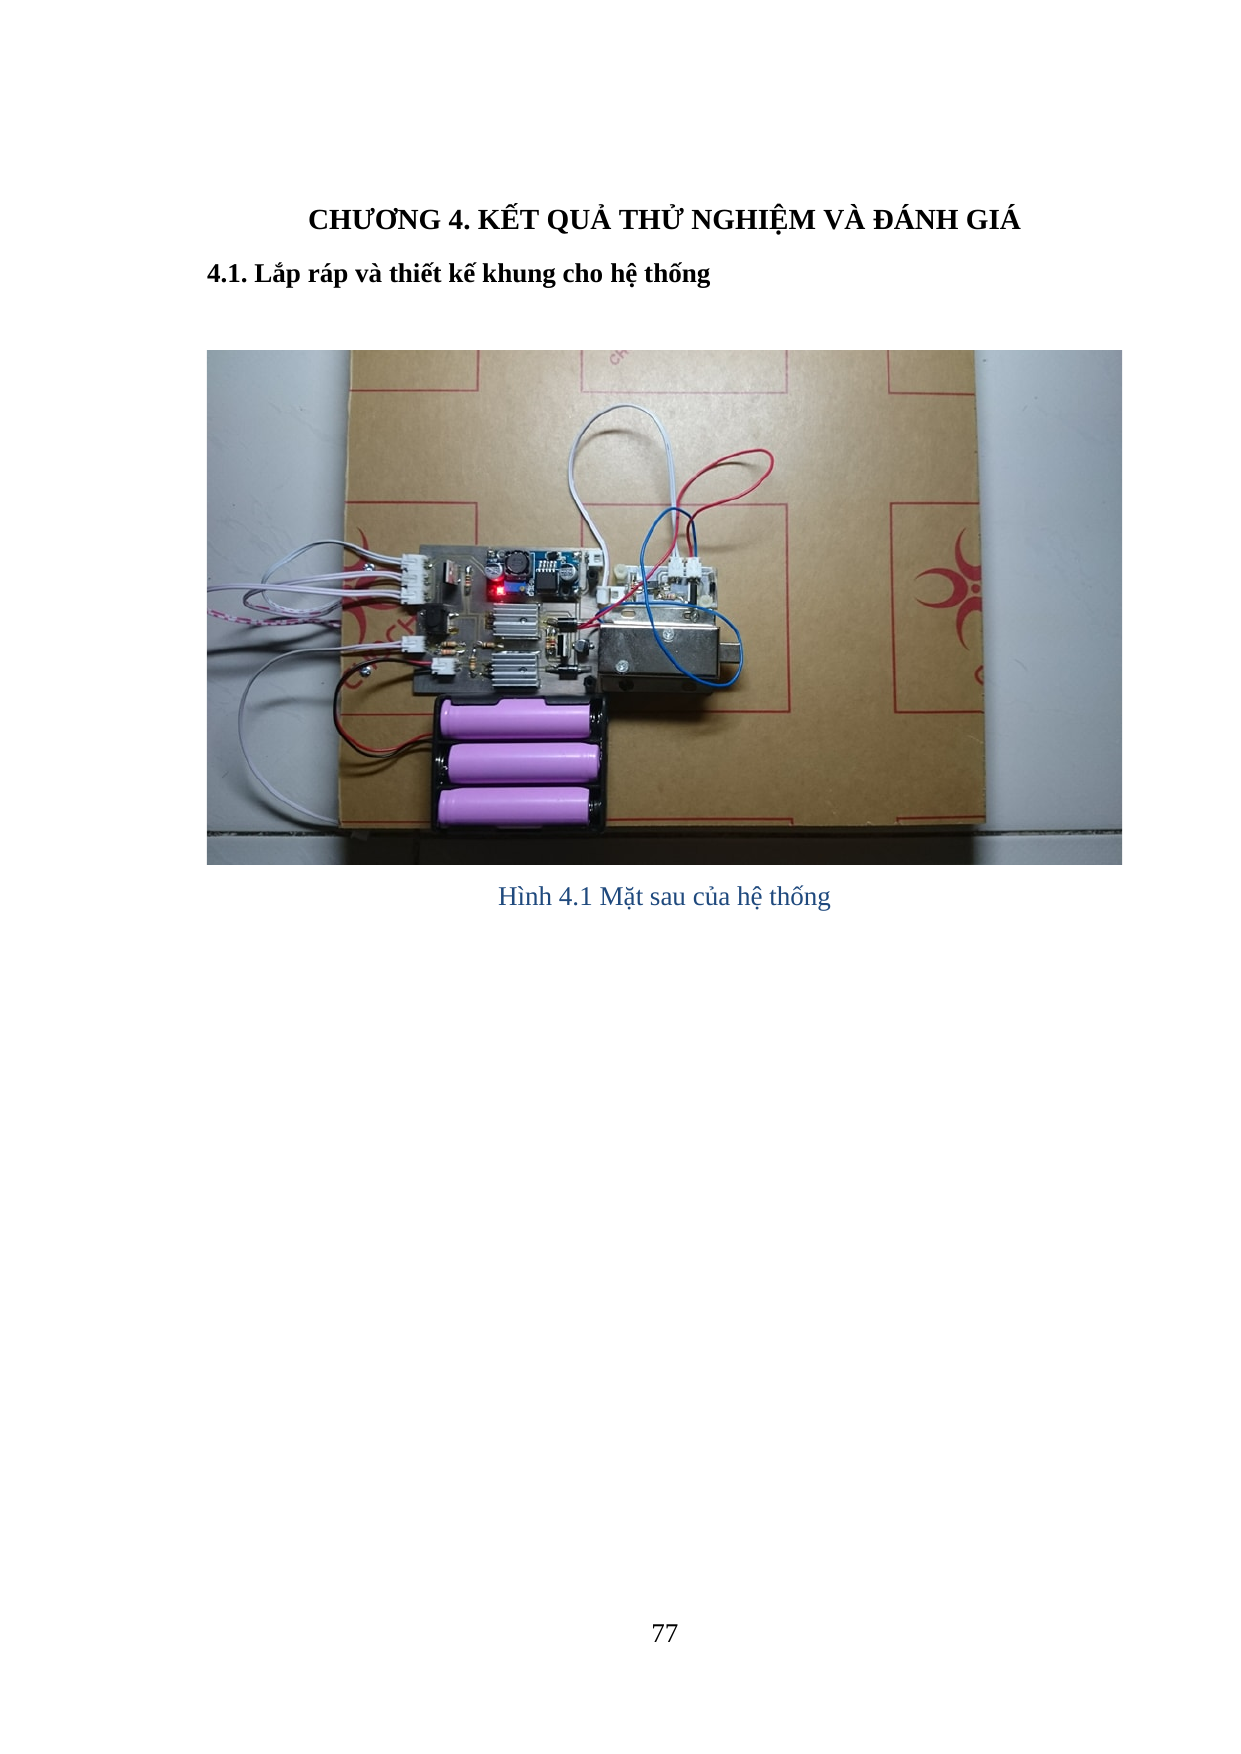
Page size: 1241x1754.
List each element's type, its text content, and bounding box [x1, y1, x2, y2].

picture [206, 350, 1123, 865]
text Hình 4.1 Mặt sau của hệ thống [207, 880, 1122, 912]
subtitle CHƯƠNG 4. KẾT QUẢ THỬ NGHIỆM VÀ ĐÁNH GIÁ [207, 202, 1122, 236]
subtitle 4.1. Lắp ráp và thiết kế khung cho hệ thống [207, 257, 1122, 288]
